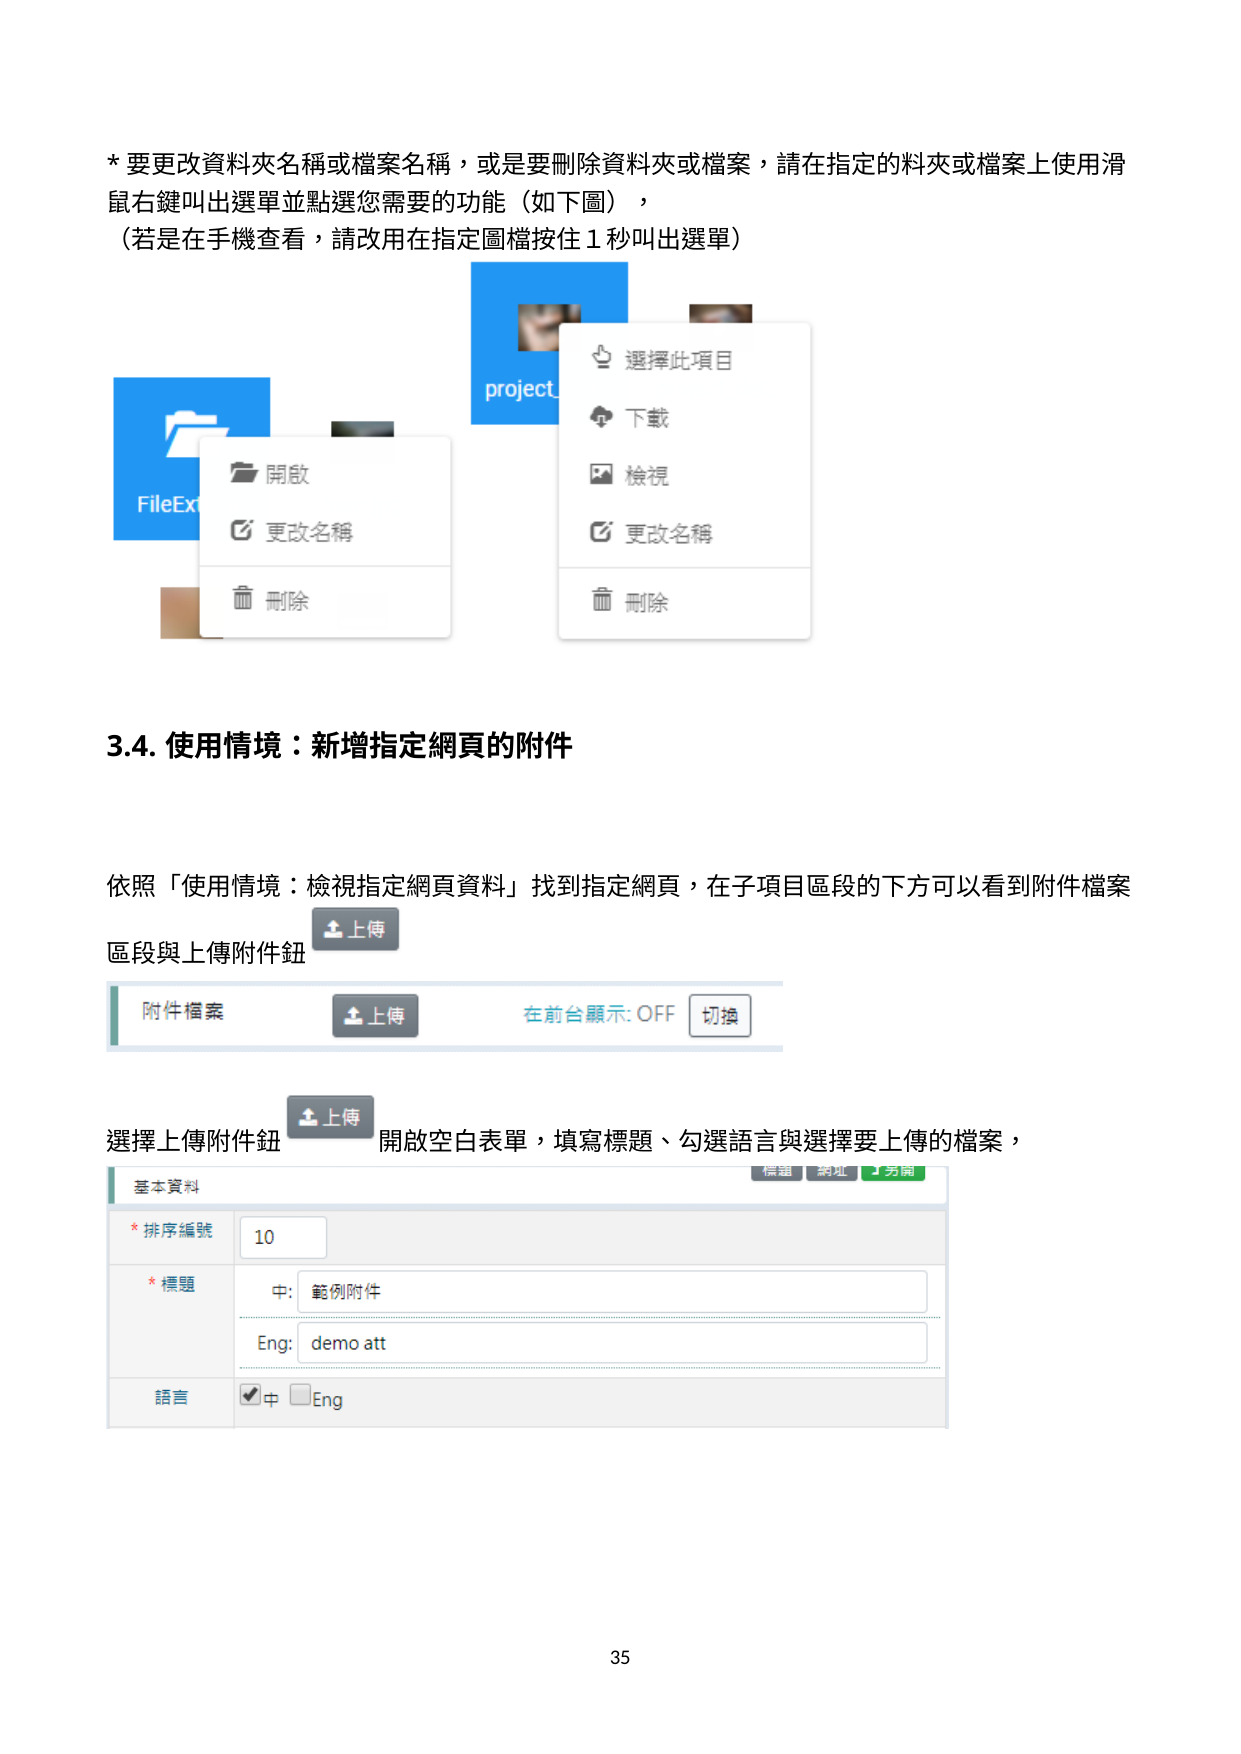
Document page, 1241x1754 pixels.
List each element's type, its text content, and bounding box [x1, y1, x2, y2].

text （若是在手機查看，請改用在指定圖檔按住１秒叫出選單） [106, 219, 1134, 256]
picture [466, 256, 819, 647]
text * 要更改資料夾名稱或檔案名稱，或是要刪除資料夾或檔案，請在指定的料夾或檔案上使用滑鼠右鍵叫出選單並點選您需要的功能（如下圖）， [106, 144, 1134, 219]
picture [281, 1091, 379, 1142]
picture [106, 373, 460, 647]
text 依照「使用情境：檢視指定網頁資料」找到指定網頁，在子項目區段的下方可以看到附件檔案區段與上傳附件鈕 [106, 866, 1134, 979]
picture [106, 1166, 949, 1429]
picture [306, 903, 404, 954]
picture [106, 981, 783, 1052]
subtitle 使用情境：新增指定網頁的附件 [106, 706, 1134, 781]
text 選擇上傳附件鈕開啟空白表單，填寫標題、勾選語言與選擇要上傳的檔案， [106, 1091, 1134, 1166]
